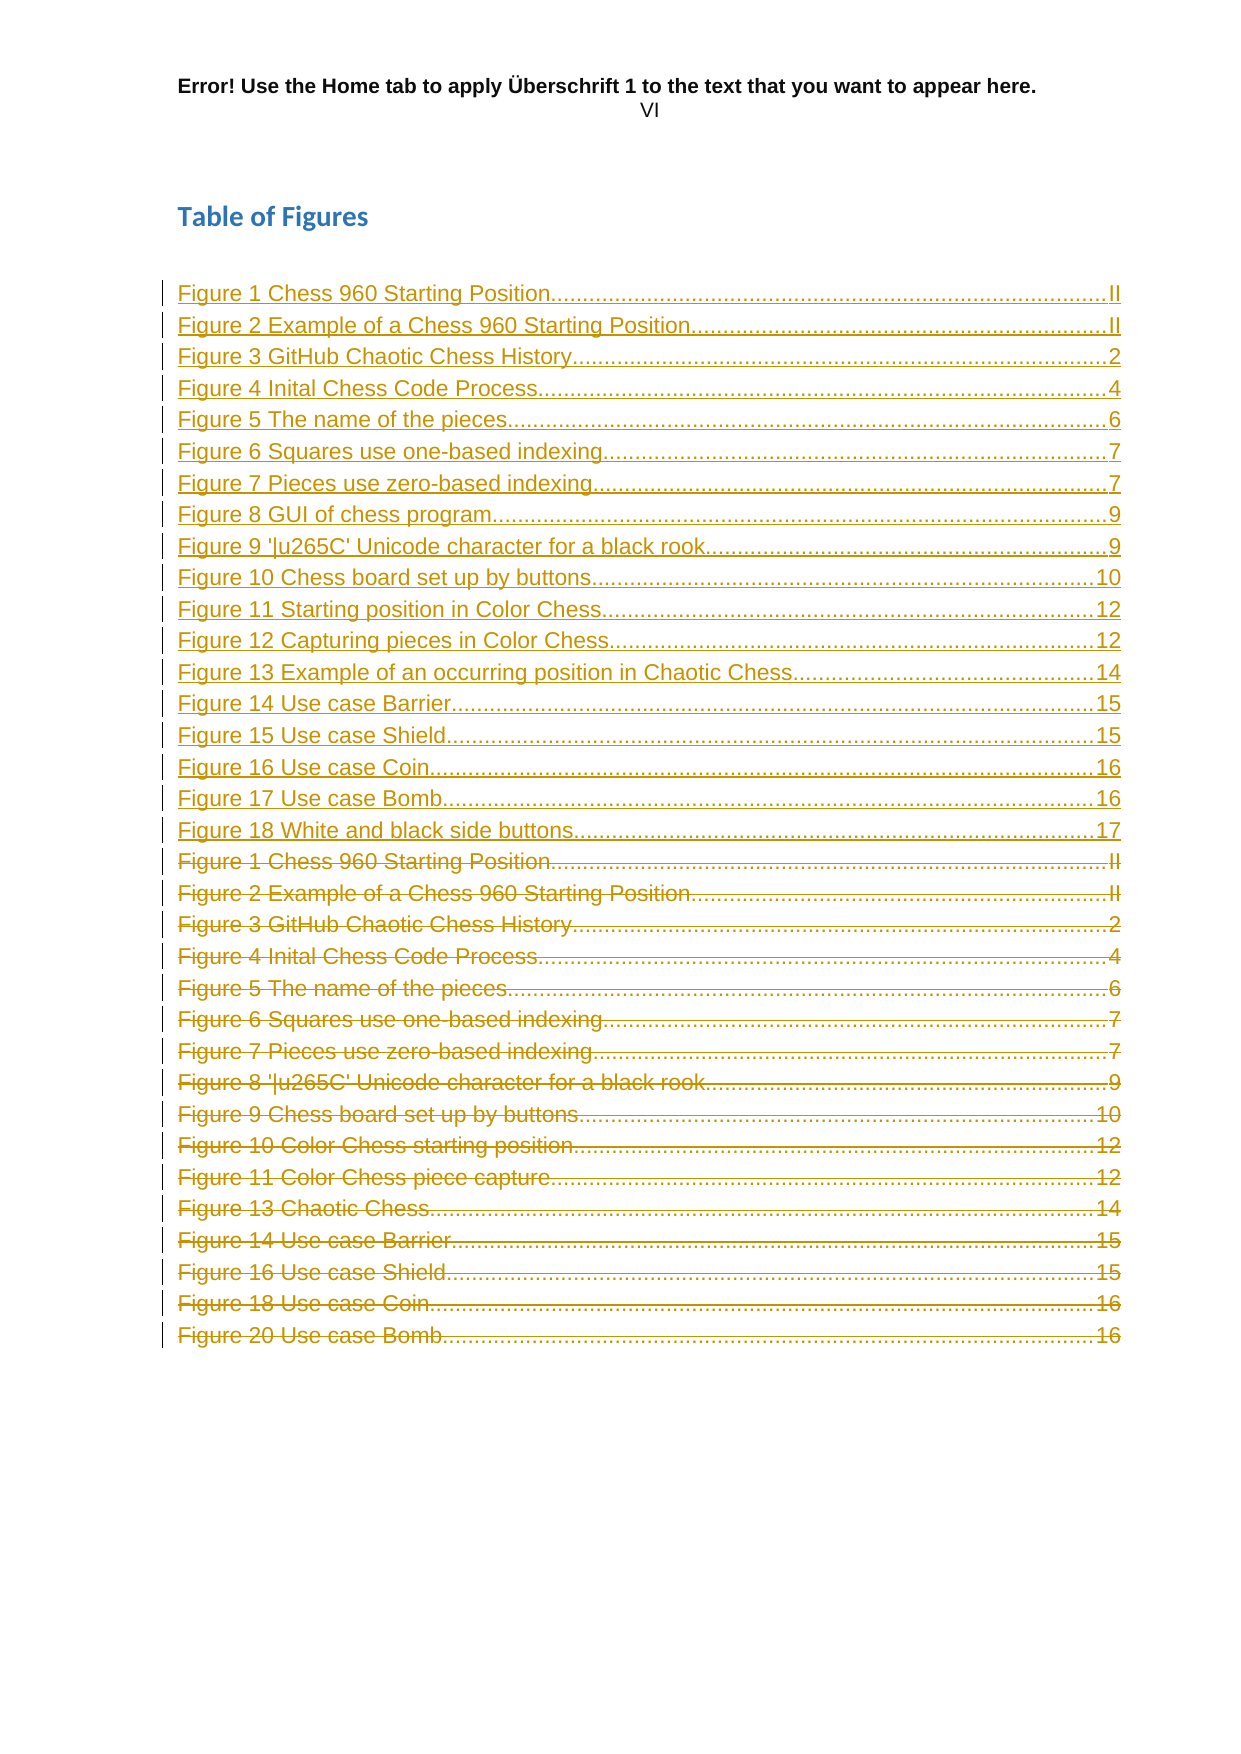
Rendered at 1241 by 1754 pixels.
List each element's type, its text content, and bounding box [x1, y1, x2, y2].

subtitle Table of Figures [177, 198, 1122, 233]
